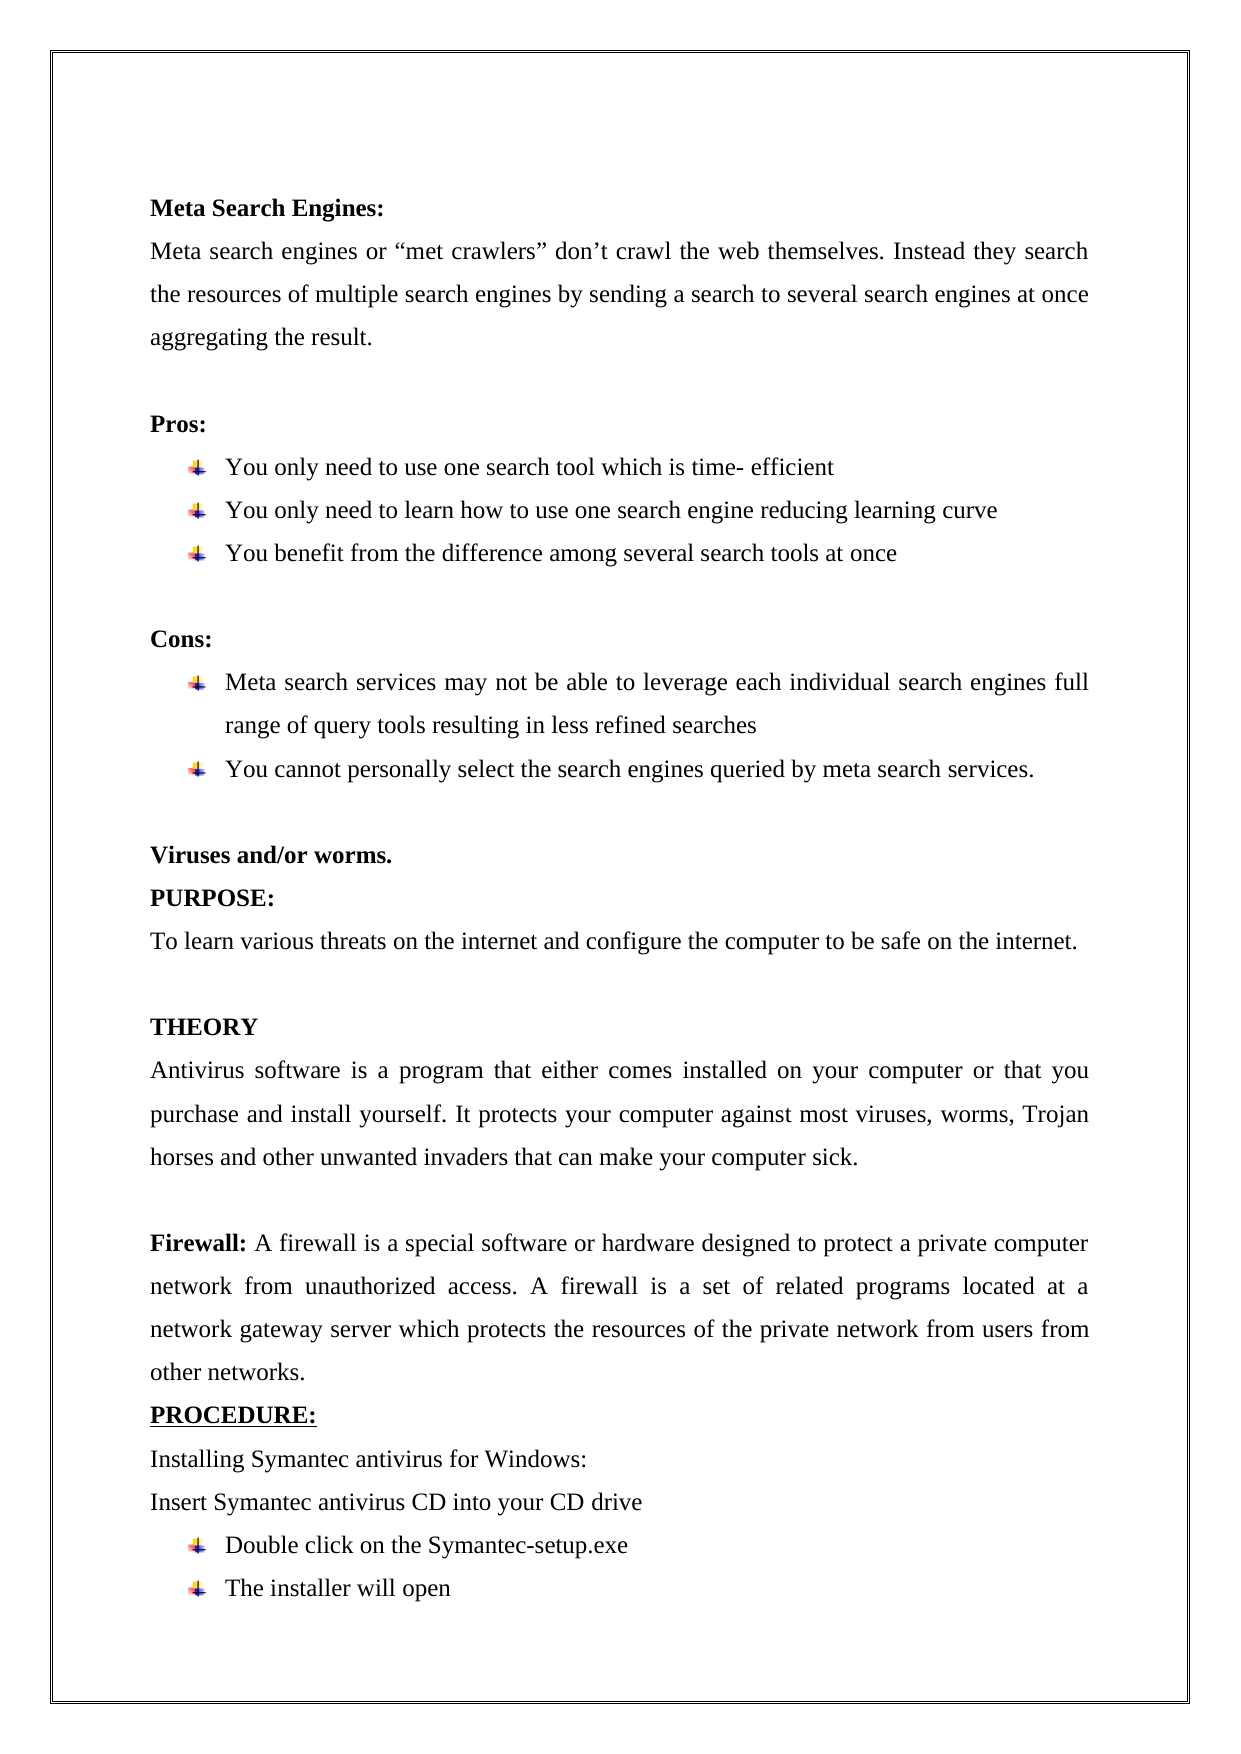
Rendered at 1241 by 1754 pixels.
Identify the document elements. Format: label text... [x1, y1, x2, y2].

text THEORY [150, 1012, 1090, 1041]
text Insert Symantec antivirus CD into your CD drive [150, 1487, 1090, 1516]
picture [188, 458, 206, 476]
list Double click on the Symantec-setup.exe [187, 1530, 1090, 1559]
text Firewall: A firewall is a special software or hardware designed to protect a private computer network from unauthorized access. A firewall is a set of related programs located at a network gateway server which protects the resources of the private network from users from other networks. [150, 1228, 1090, 1386]
text Antivirus software is a program that either comes installed on your computer or that you purchase and install yourself. It protects your computer against most viruses, worms, Trojan horses and other unwanted invaders that can make your computer sick. [150, 1056, 1090, 1171]
list You only need to learn how to use one search engine reducing learning curve [187, 495, 1090, 524]
list Meta search services may not be able to leverage each individual search engines full range of query tools resulting in less refined searches [187, 667, 1090, 739]
text PROCEDURE: [150, 1401, 1090, 1429]
picture [188, 1579, 206, 1597]
list The installer will open [187, 1573, 1090, 1602]
picture [188, 674, 206, 691]
text Installing Symantec antivirus for Windows: [150, 1444, 1090, 1472]
picture [188, 1536, 206, 1554]
text Pros: [150, 409, 1090, 437]
text Meta Search Engines: [150, 193, 1090, 222]
picture [188, 501, 206, 519]
list You cannot personally select the search engines queried by meta search services. [187, 754, 1090, 782]
text Meta search engines or “met crawlers” don’t crawl the web themselves. Instead they search the resources of multiple search engines by sending a search to several search engines at once aggregating the result. [150, 236, 1090, 351]
text To learn various threats on the internet and configure the computer to be safe on the internet. [150, 926, 1090, 955]
text Cons: [150, 624, 1090, 653]
list You benefit from the difference among several search tools at once [187, 538, 1090, 567]
text PURPOSE: [150, 883, 1090, 912]
picture [188, 760, 206, 777]
list You only need to use one search tool which is time- efficient [187, 452, 1090, 481]
picture [188, 544, 206, 562]
text Viruses and/or worms. [150, 840, 1090, 869]
